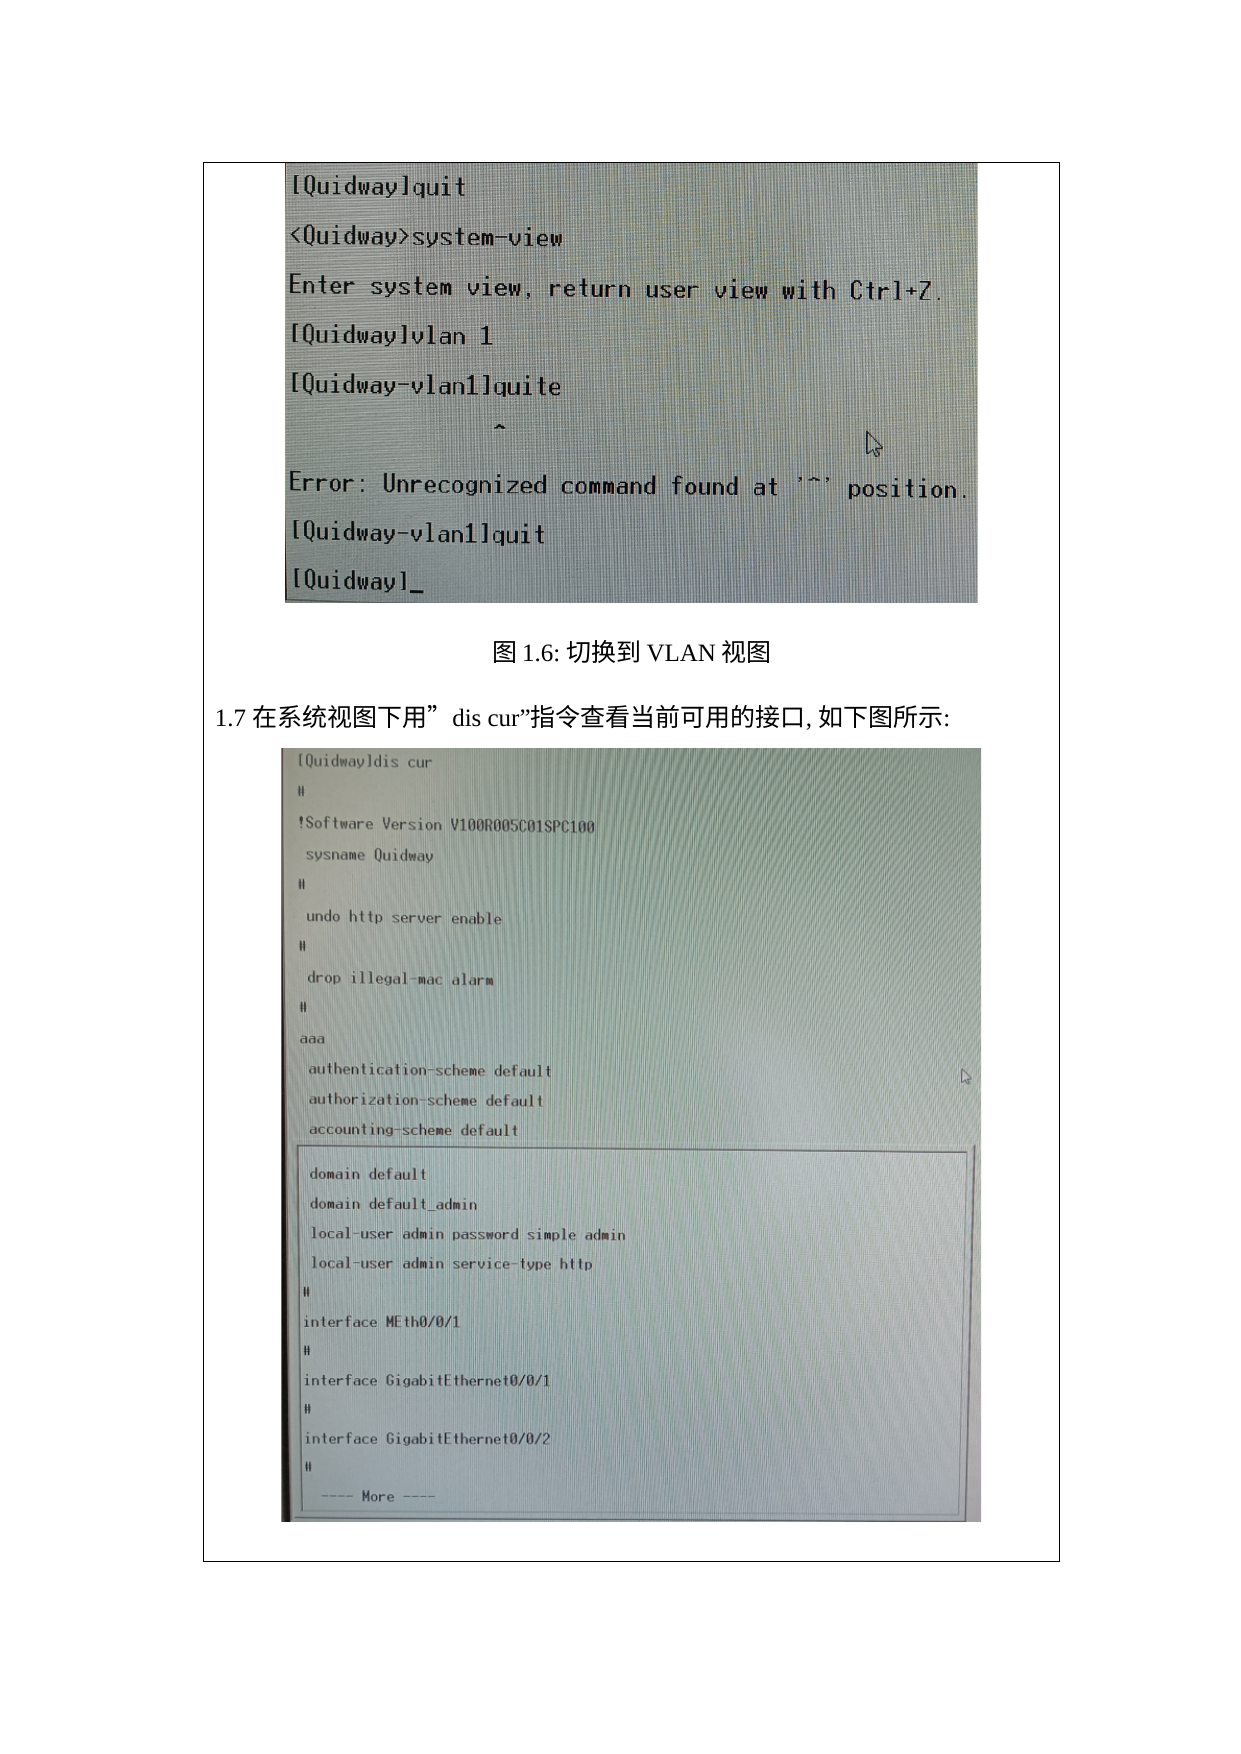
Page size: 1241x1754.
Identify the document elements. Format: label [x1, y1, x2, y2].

picture [281, 748, 982, 1522]
table_cell [204, 163, 1059, 1561]
picture [285, 163, 978, 603]
